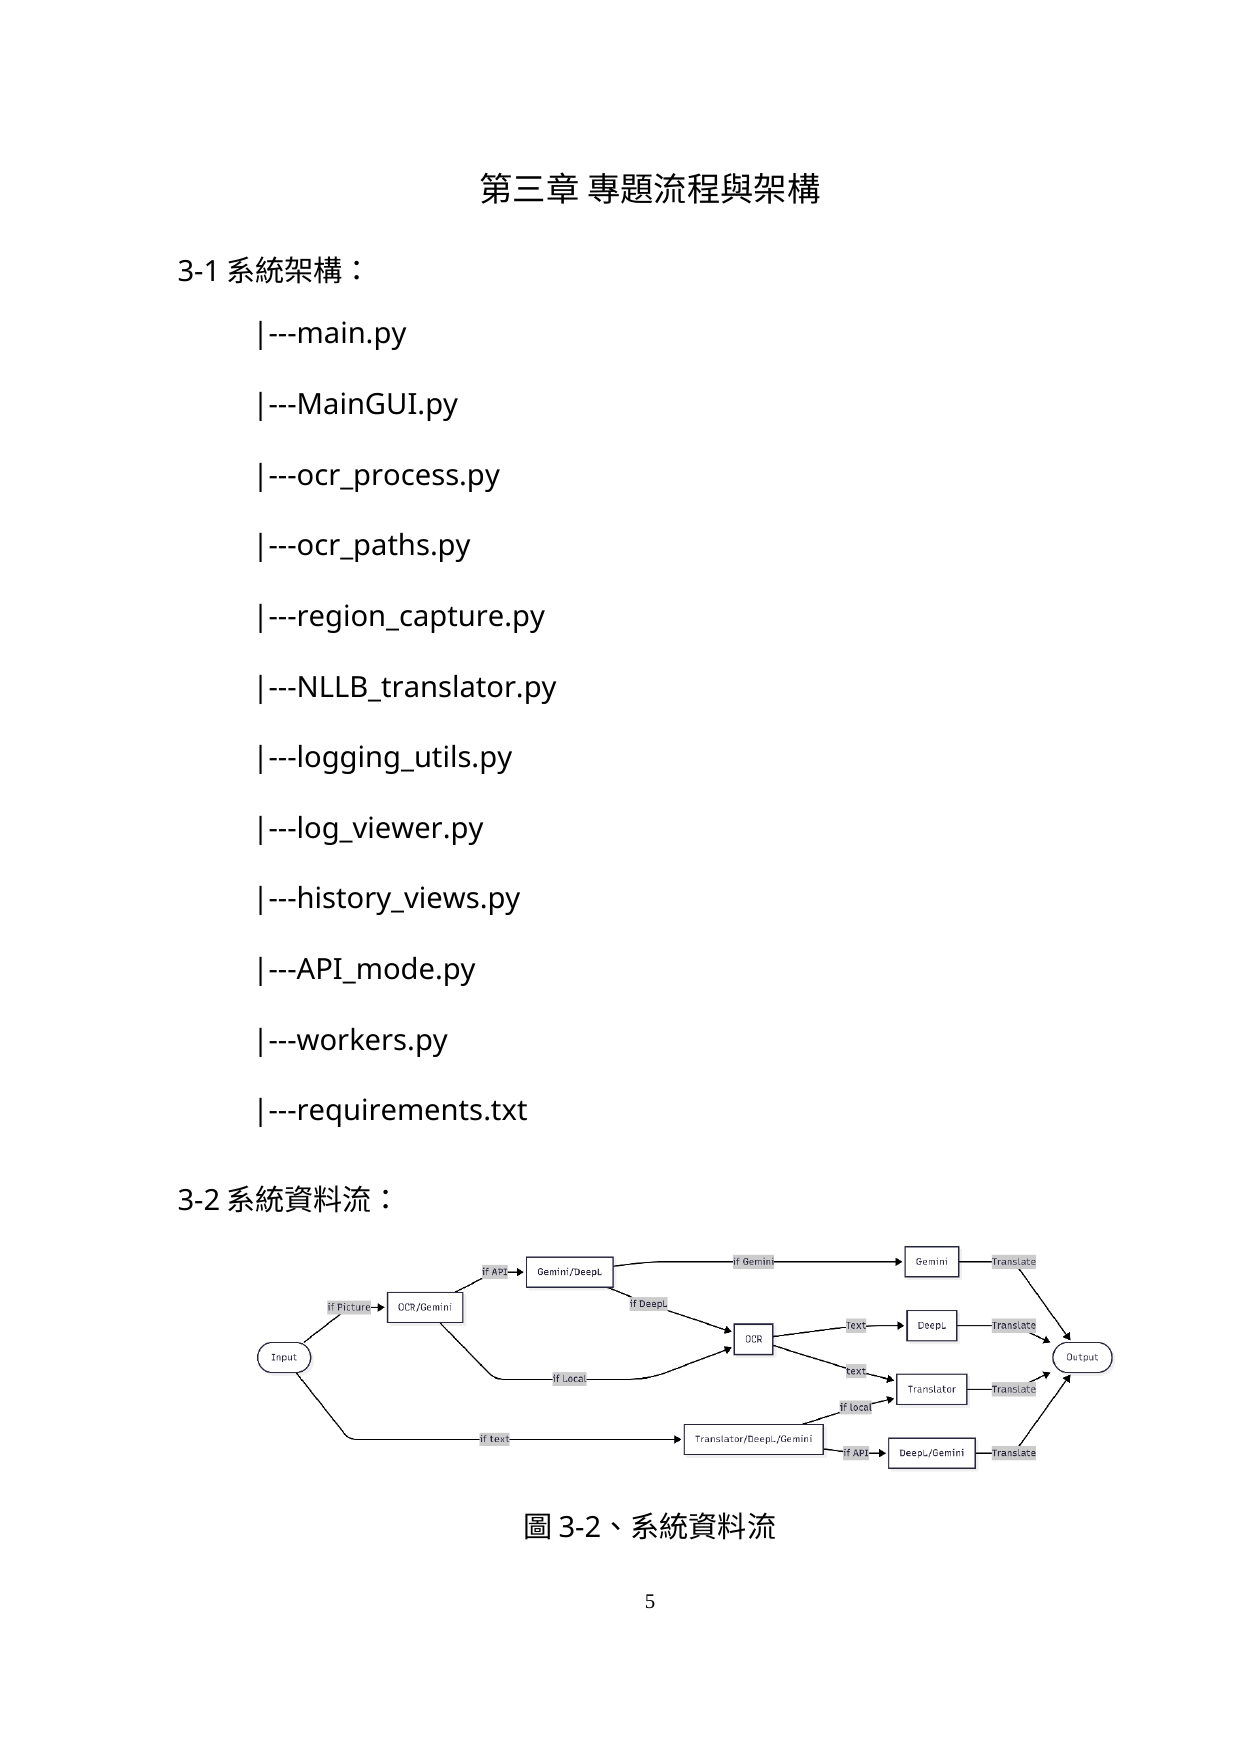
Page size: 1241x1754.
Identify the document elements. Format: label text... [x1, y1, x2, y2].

text |---region_capture.py [252, 595, 1122, 635]
text |---main.py [252, 313, 1122, 352]
text |---logging_utils.py [252, 736, 1122, 776]
text 圖3-2、系統資料流 [177, 1504, 1122, 1546]
text |---NLLB_translator.py [252, 666, 1122, 706]
text |---ocr_paths.py [252, 524, 1122, 564]
text |---history_views.py [252, 878, 1122, 917]
subtitle 3-2系統資料流： [177, 1160, 1122, 1235]
text |---MainGUI.py [252, 383, 1122, 423]
subtitle 3-1系統架構： [177, 231, 1122, 306]
text |---ocr_process.py [252, 454, 1122, 494]
text |---workers.py [252, 1019, 1122, 1059]
text |---requirements.txt [252, 1089, 1122, 1129]
subtitle 第三章 專題流程與架構 [177, 149, 1122, 224]
text |---API_mode.py [252, 948, 1122, 988]
picture [252, 1241, 1119, 1474]
text |---log_viewer.py [252, 807, 1122, 847]
